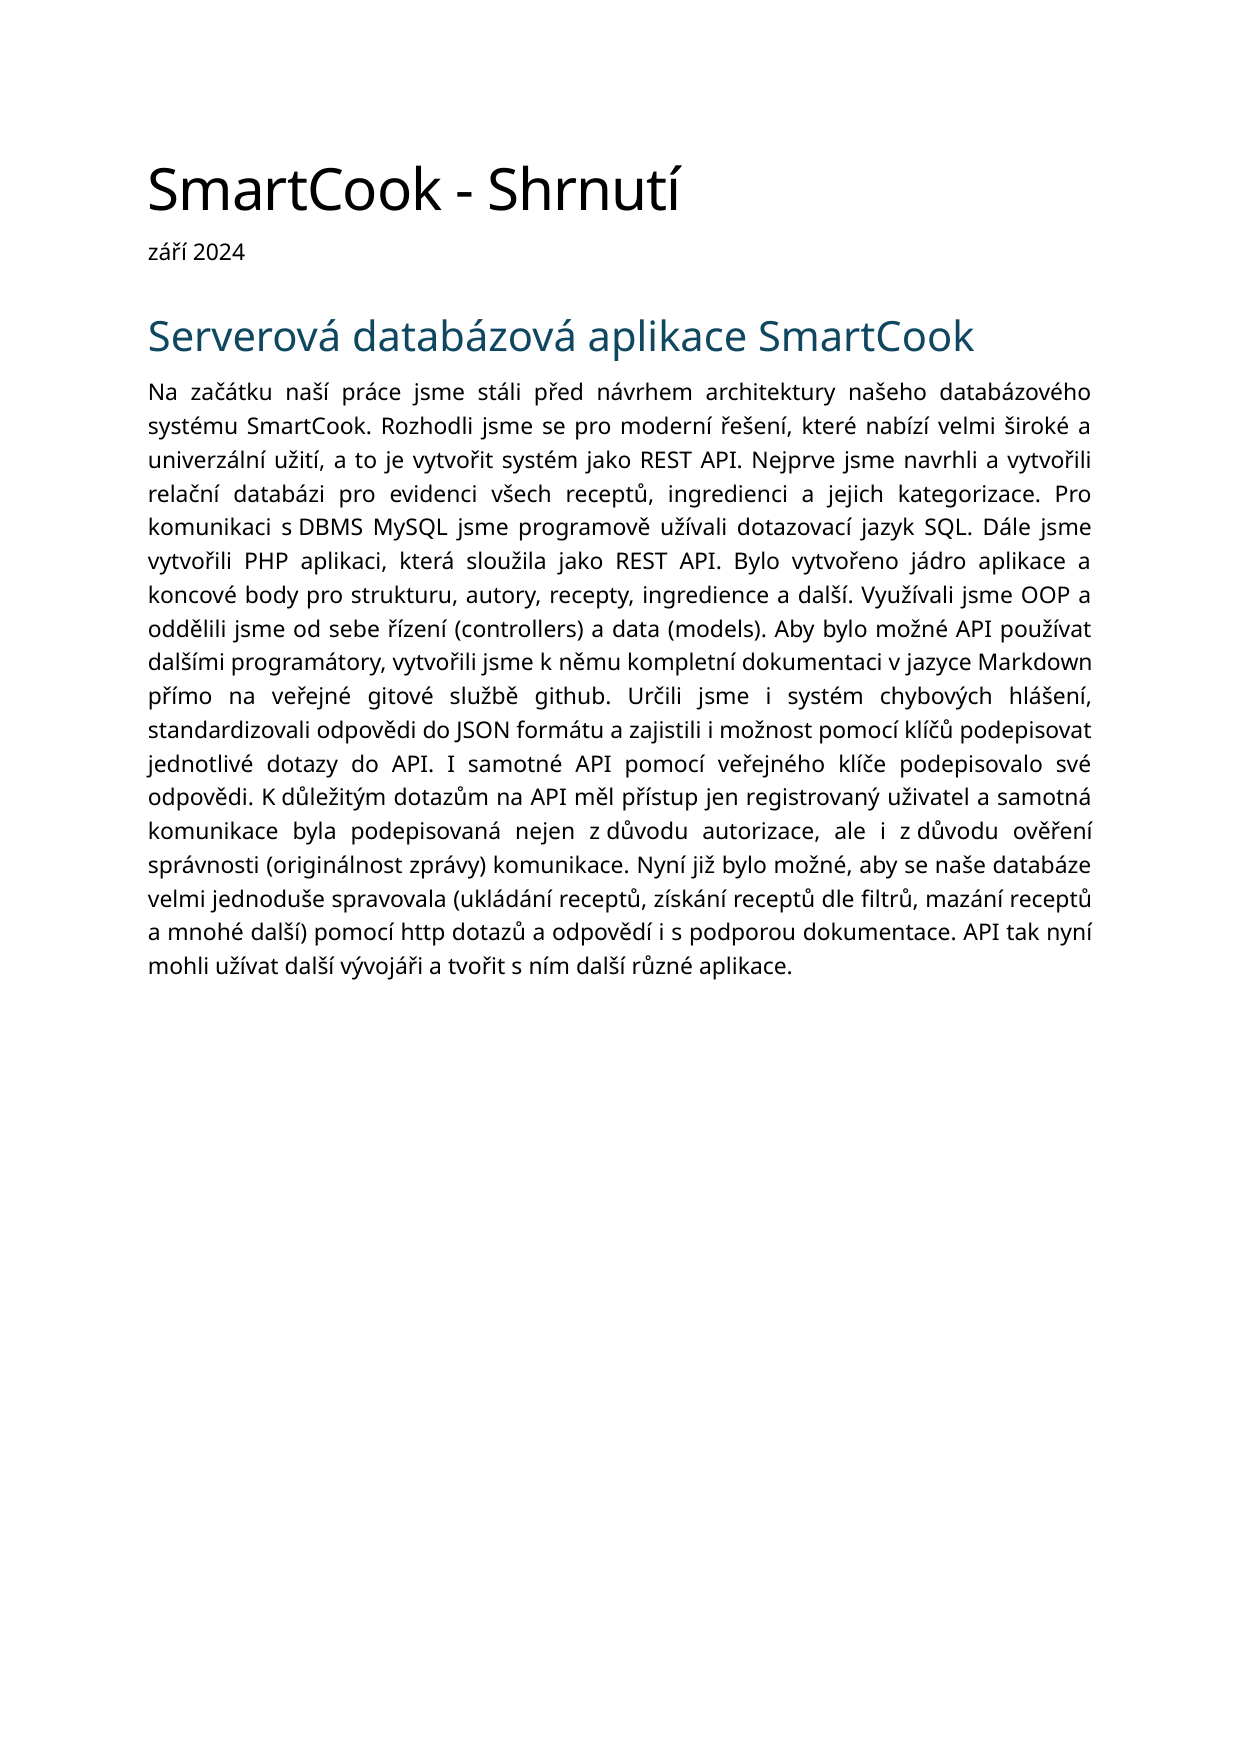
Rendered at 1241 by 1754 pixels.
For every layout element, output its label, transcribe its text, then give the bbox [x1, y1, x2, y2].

text Na začátku naší práce jsme stáli před návrhem architektury našeho databázového systému SmartCook. Rozhodli jsme se pro moderní řešení, které nabízí velmi široké a univerzální užití, a to je vytvořit systém jako REST API. Nejprve jsme navrhli a vytvořili relační databázi pro evidenci všech receptů, ingredienci a jejich kategorizace. Pro komunikaci s DBMS MySQL jsme programově užívali dotazovací jazyk SQL. Dále jsme vytvořili PHP aplikaci, která sloužila jako REST API. Bylo vytvořeno jádro aplikace a koncové body pro strukturu, autory, recepty, ingredience a další. Využívali jsme OOP a oddělili jsme od sebe řízení (controllers) a data (models). Aby bylo možné API používat dalšími programátory, vytvořili jsme k němu kompletní dokumentaci v jazyce Markdown přímo na veřejné gitové službě github. Určili jsme i systém chybových hlášení, standardizovali odpovědi do JSON formátu a zajistili i možnost pomocí klíčů podepisovat jednotlivé dotazy do API. I samotné API pomocí veřejného klíče podepisovalo své odpovědi. K důležitým dotazům na API měl přístup jen registrovaný uživatel a samotná komunikace byla podepisovaná nejen z důvodu autorizace, ale i z důvodu ověření správnosti (originálnost zprávy) komunikace. Nyní již bylo možné, aby se naše databáze velmi jednoduše spravovala (ukládání receptů, získání receptů dle filtrů, mazání receptů a mnohé další) pomocí http dotazů a odpovědí i s podporou dokumentace. API tak nyní mohli užívat další vývojáři a tvořit s ním další různé aplikace. [148, 376, 1093, 981]
subtitle Serverová databázová aplikace SmartCook [148, 307, 1093, 363]
text září 2024 [148, 235, 1093, 267]
title SmartCook - Shrnutí [148, 148, 1093, 227]
